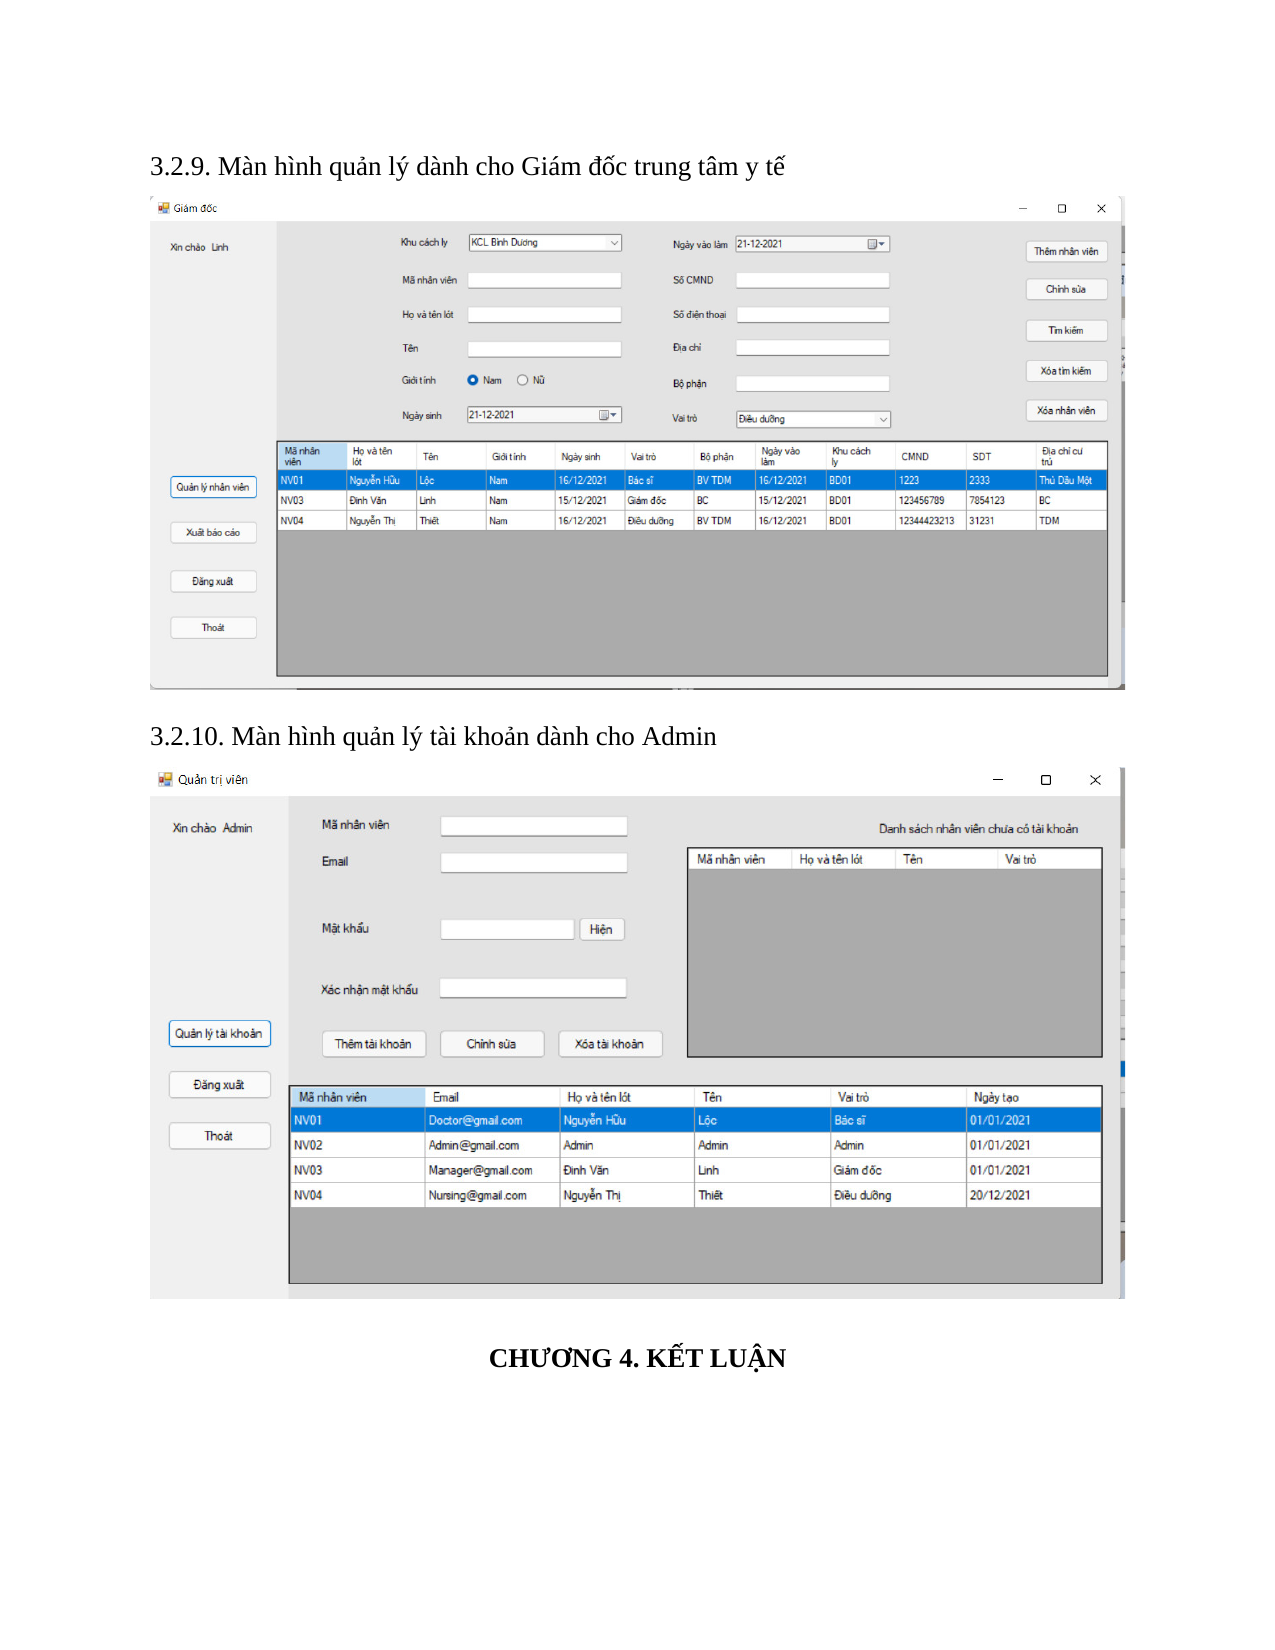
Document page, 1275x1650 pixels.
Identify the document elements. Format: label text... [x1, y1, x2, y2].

subtitle 3.2.10. Màn hình quản lý tài khoản dành cho Admin [150, 721, 1125, 752]
picture [150, 767, 1125, 1299]
subtitle CHƯƠNG 4. KẾT LUẬN [150, 1342, 1125, 1373]
picture [150, 196, 1125, 690]
subtitle 3.2.9. Màn hình quản lý dành cho Giám đốc trung tâm y tế [150, 150, 1125, 181]
